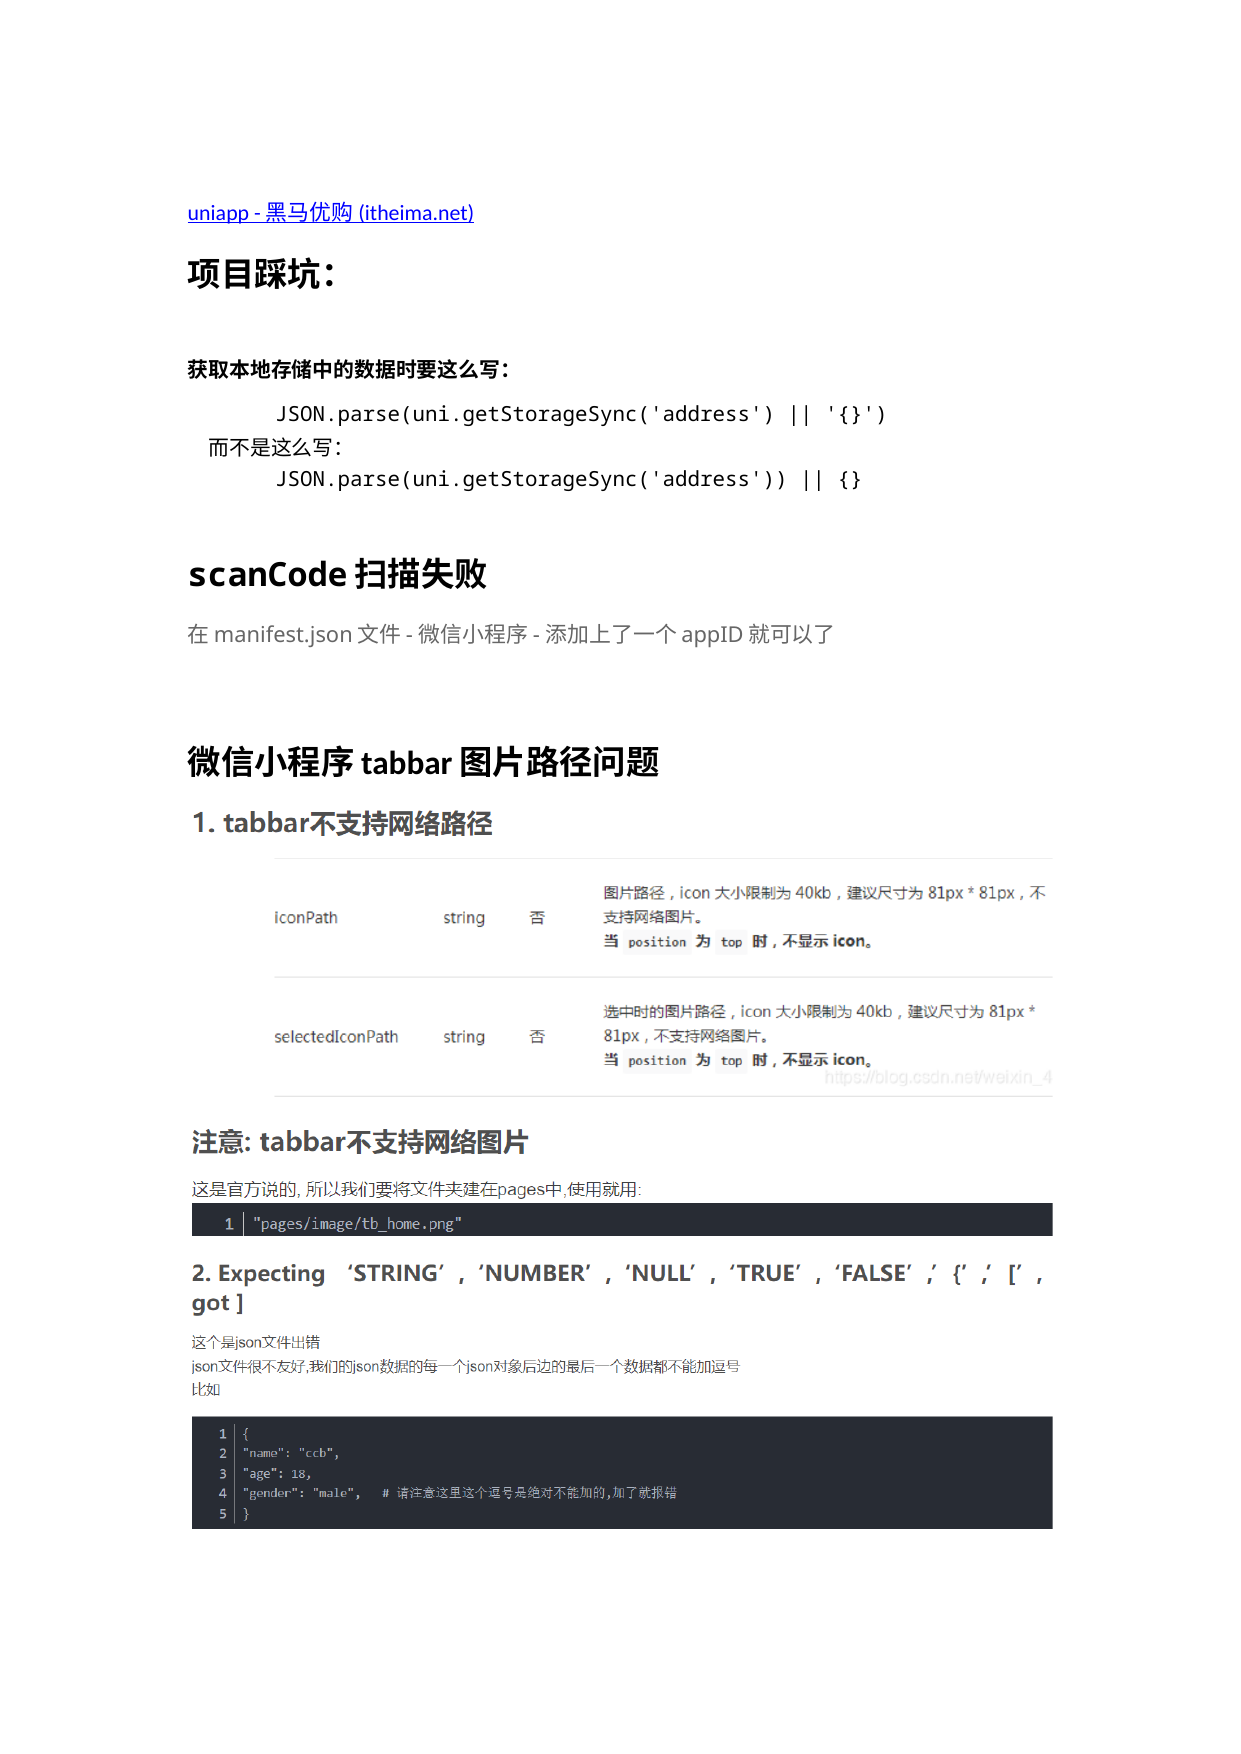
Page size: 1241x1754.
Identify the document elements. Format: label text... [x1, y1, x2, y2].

subtitle 项目踩坑： a [187, 239, 1053, 304]
subtitle 微信小程序tabbar图片路径问题 [187, 727, 1053, 792]
text 而不是这么写： [187, 429, 1053, 462]
picture [187, 1259, 1053, 1529]
picture [187, 804, 1053, 1236]
subtitle scanCode扫描失败 [187, 539, 1053, 604]
text JSON.parse(uni.getStorageSync('address')) || {} [231, 462, 1053, 494]
subtitle 获取本地存储中的数据时要这么写： [187, 352, 1053, 384]
text uniapp - 黑马优购 (itheima.net) [187, 194, 1053, 227]
text JSON.parse(uni.getStorageSync('address') || '{}') [231, 397, 1053, 429]
text 在manifest.json文件 - 微信小程序 - 添加上了一个appID就可以了 [187, 617, 1053, 649]
